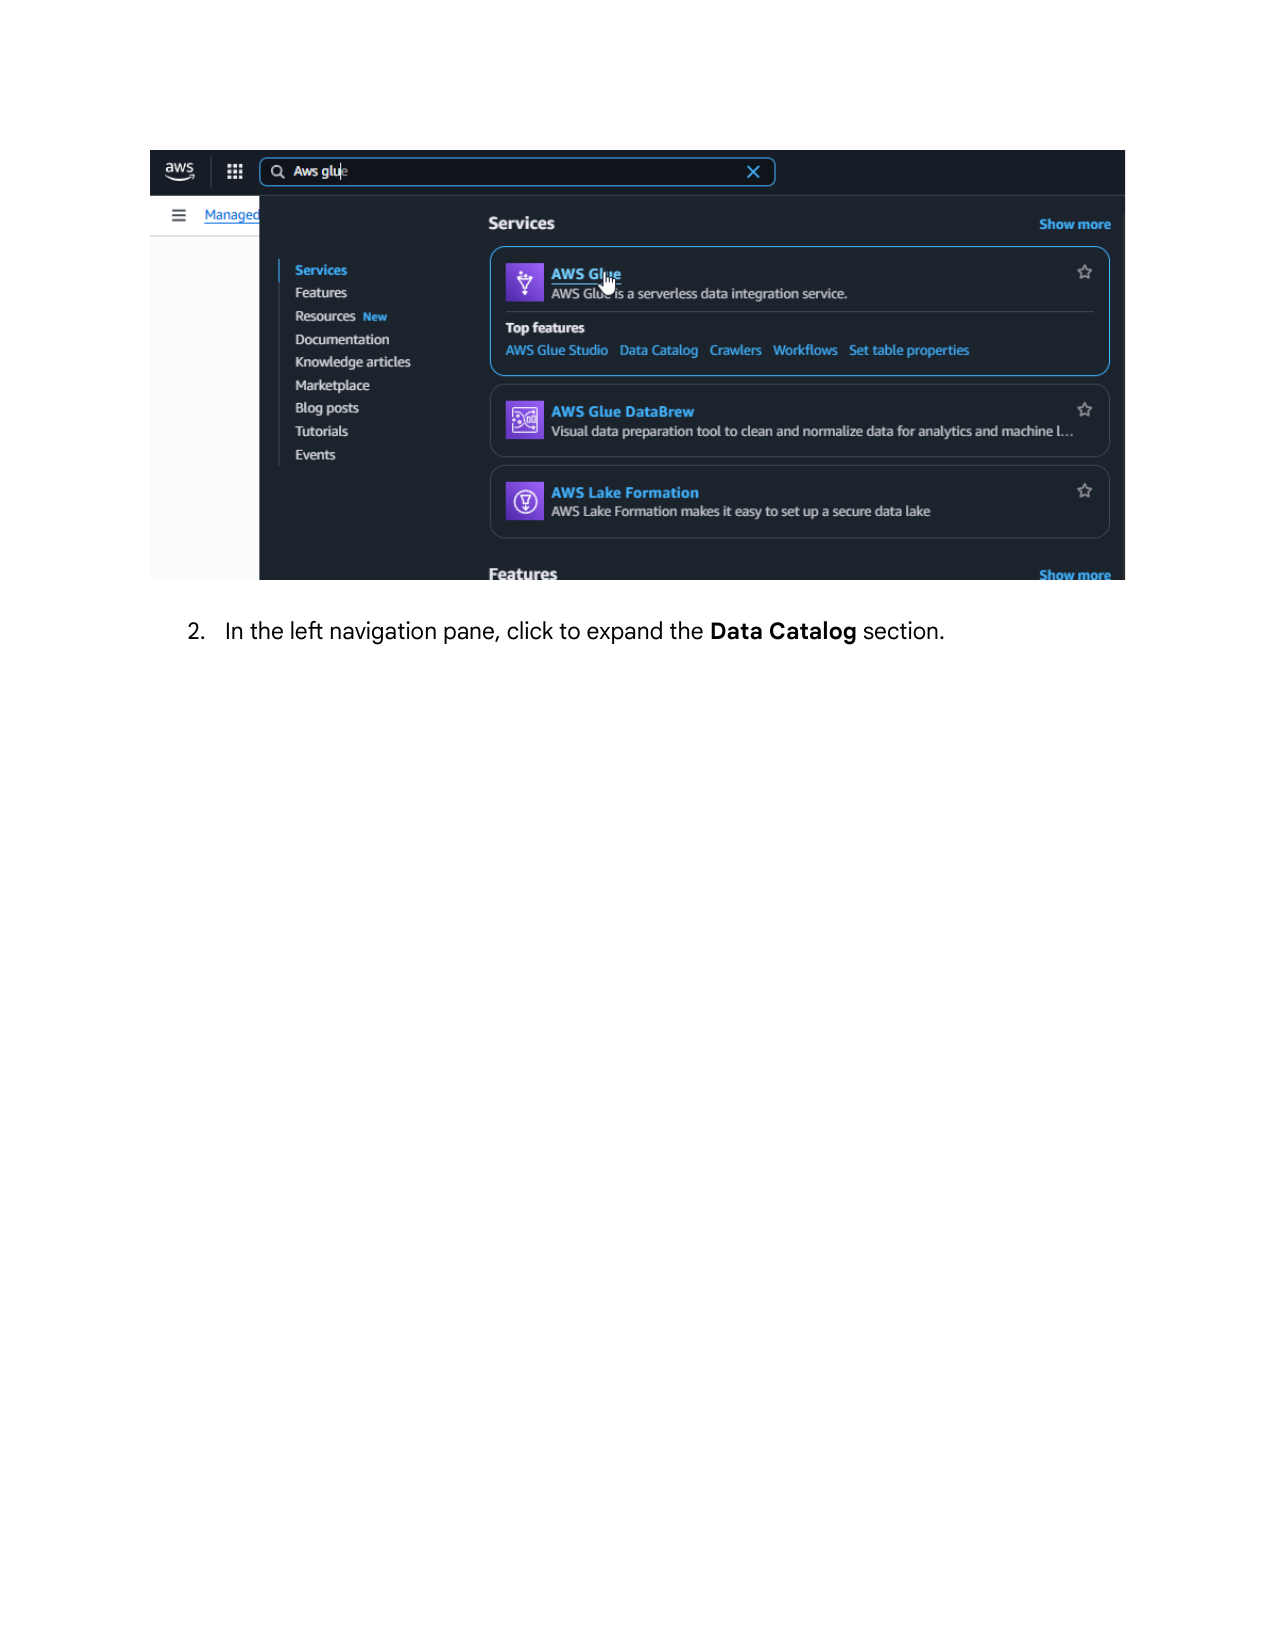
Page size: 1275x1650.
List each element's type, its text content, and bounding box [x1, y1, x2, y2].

picture [150, 150, 1125, 580]
list In the left navigation pane, click to expand the Data Catalog section. [187, 617, 1125, 646]
